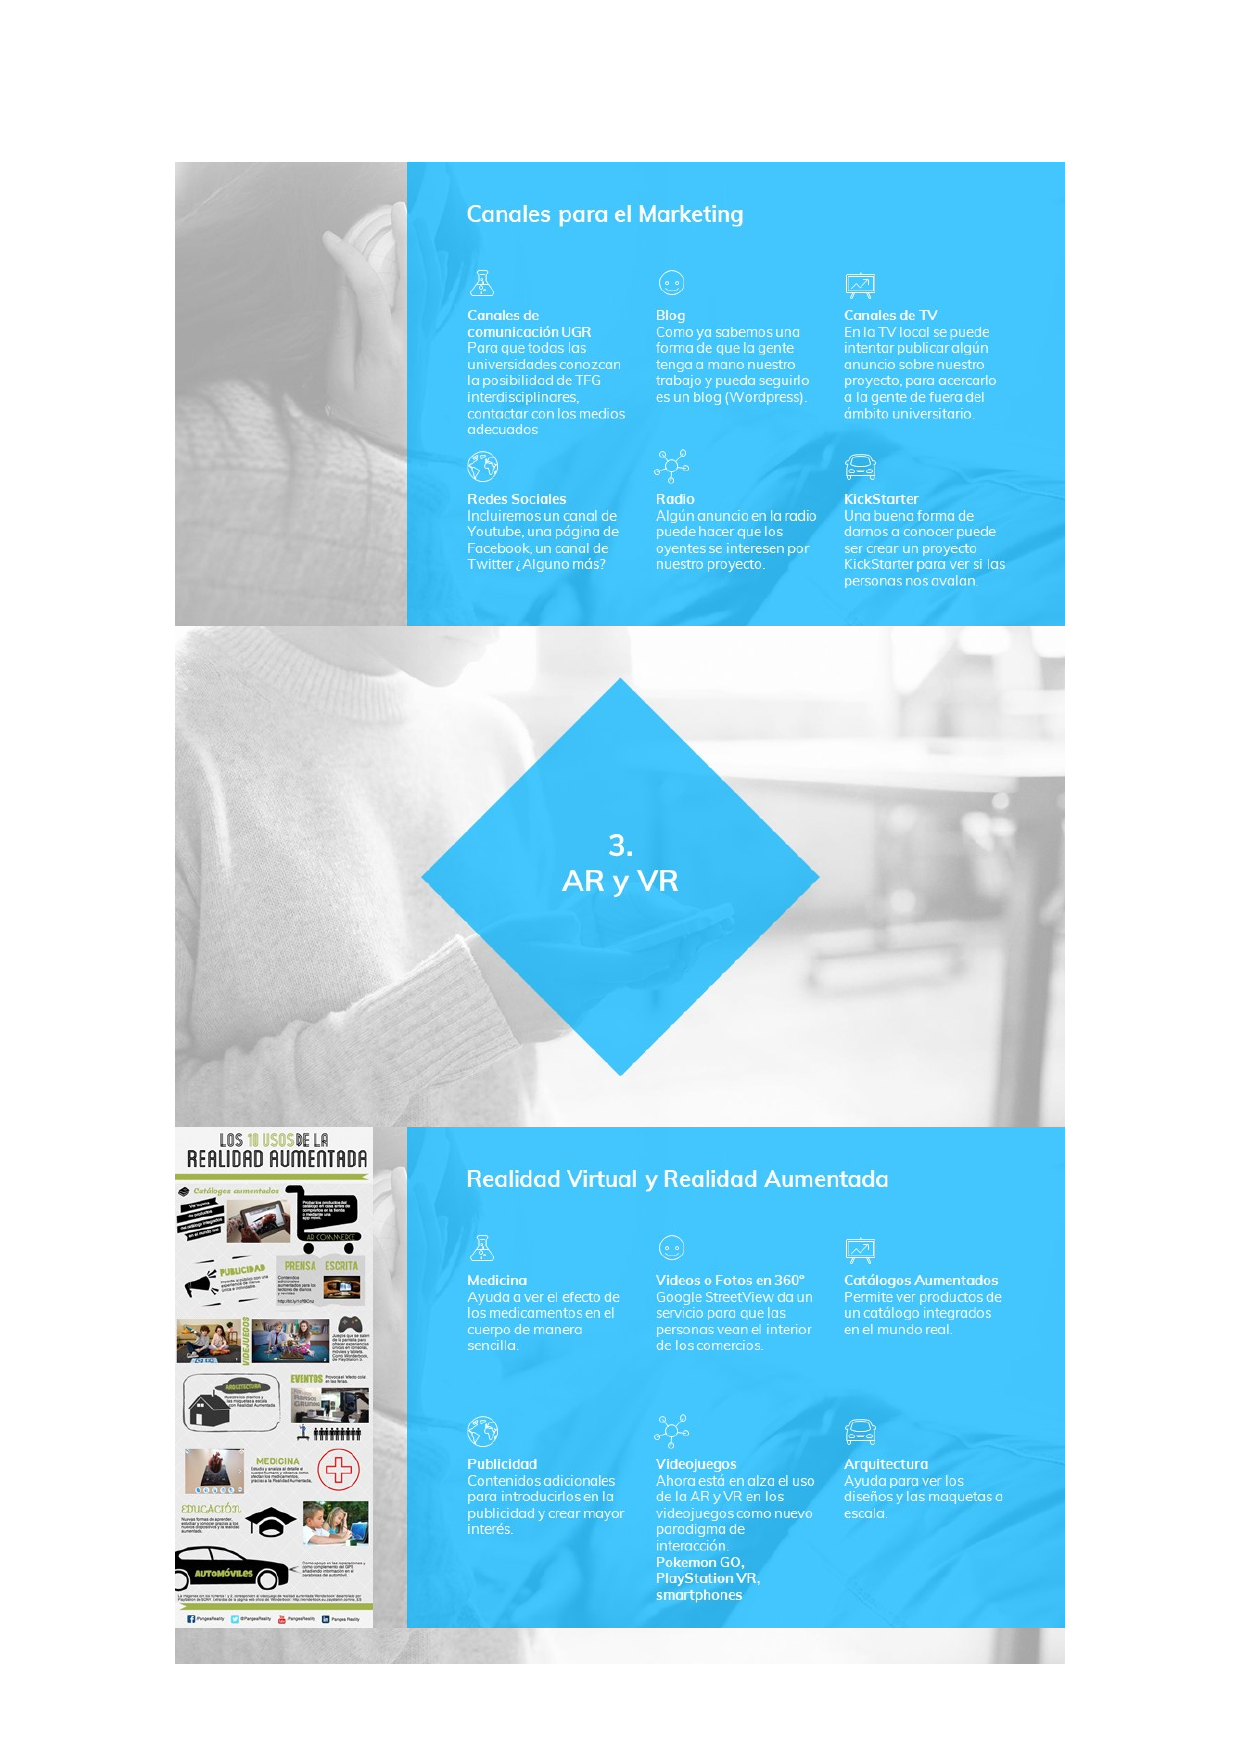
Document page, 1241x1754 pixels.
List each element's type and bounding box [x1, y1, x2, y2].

picture [175, 162, 1065, 1664]
